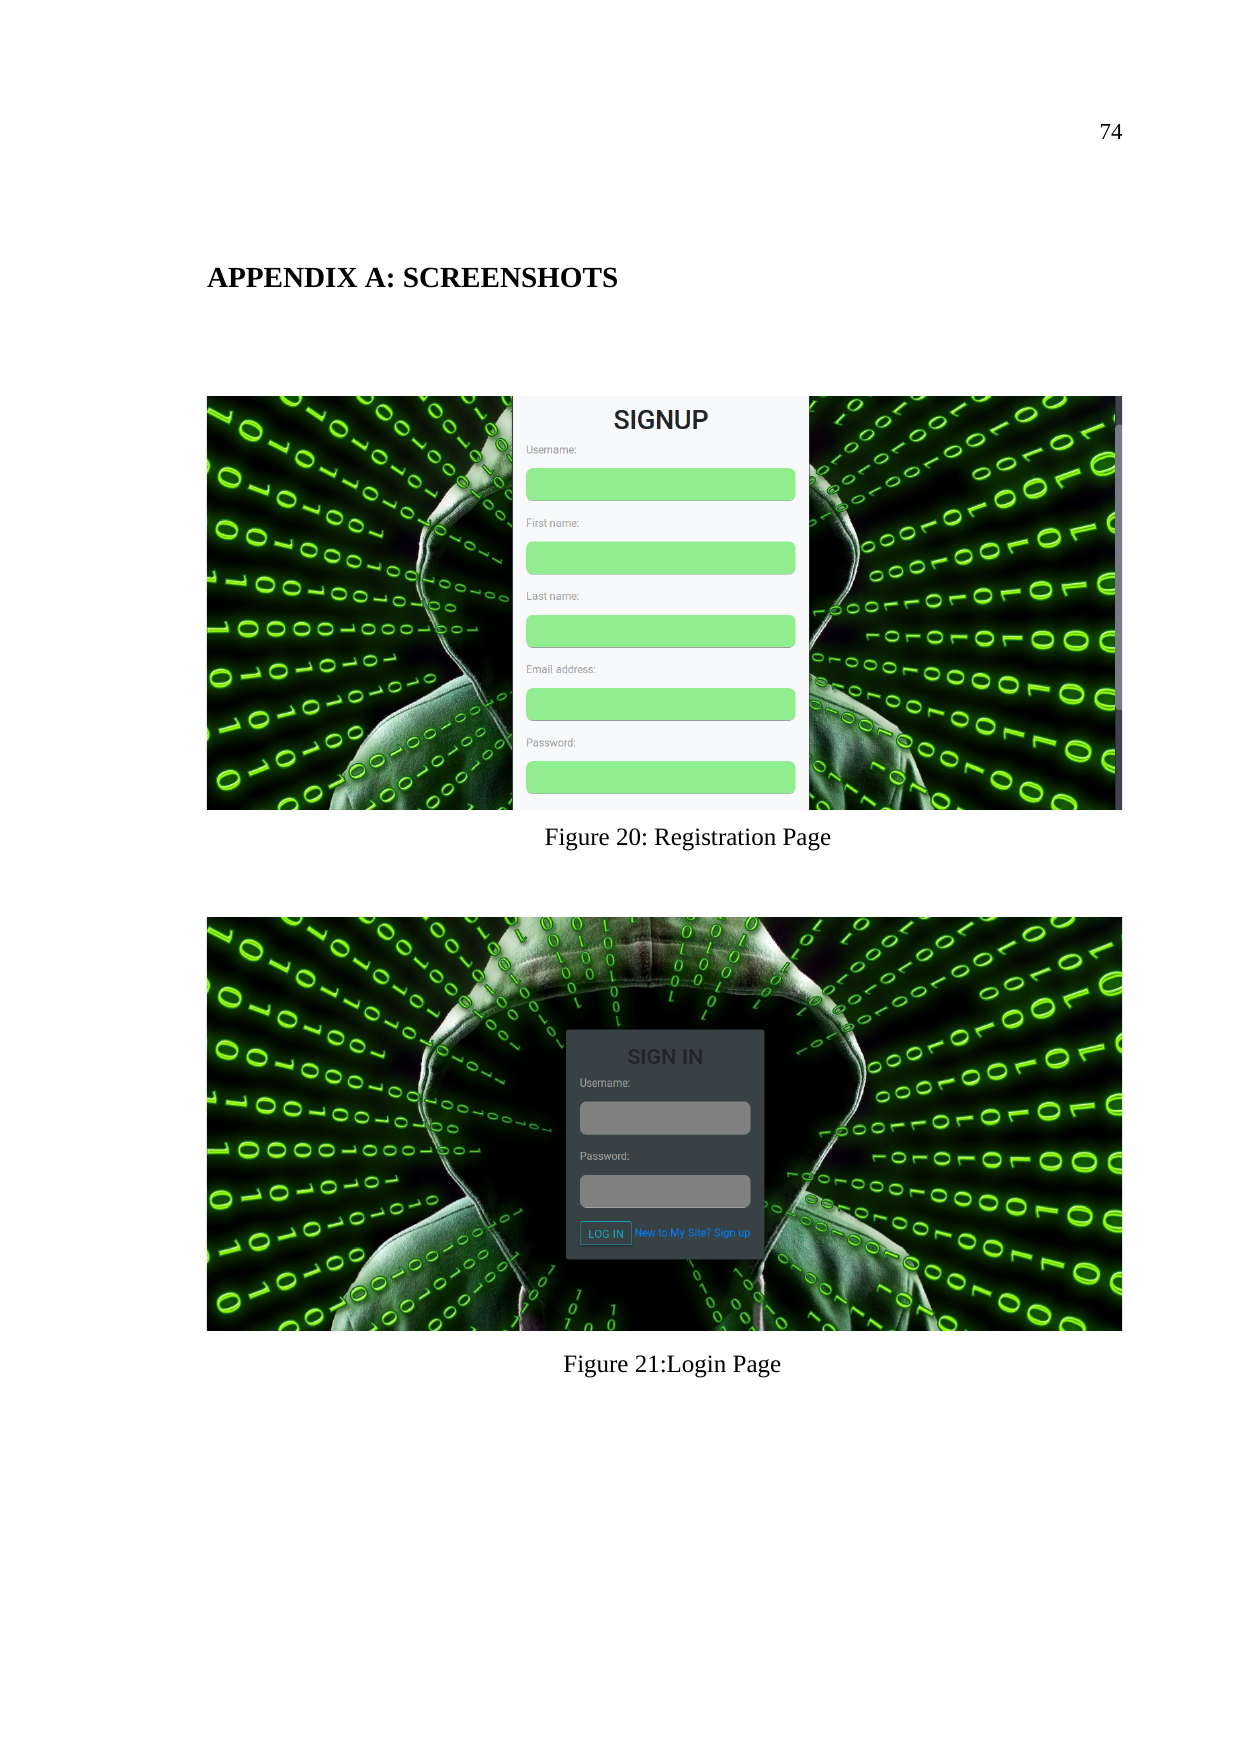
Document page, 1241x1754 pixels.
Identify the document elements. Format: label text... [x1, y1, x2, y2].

text Figure 20: Registration Page [207, 822, 1122, 851]
subtitle APPENDIX A: SCREENSHOTS [207, 260, 1122, 293]
text Figure 21:Login Page [207, 1349, 1122, 1378]
picture [206, 396, 1123, 810]
picture [206, 917, 1123, 1331]
